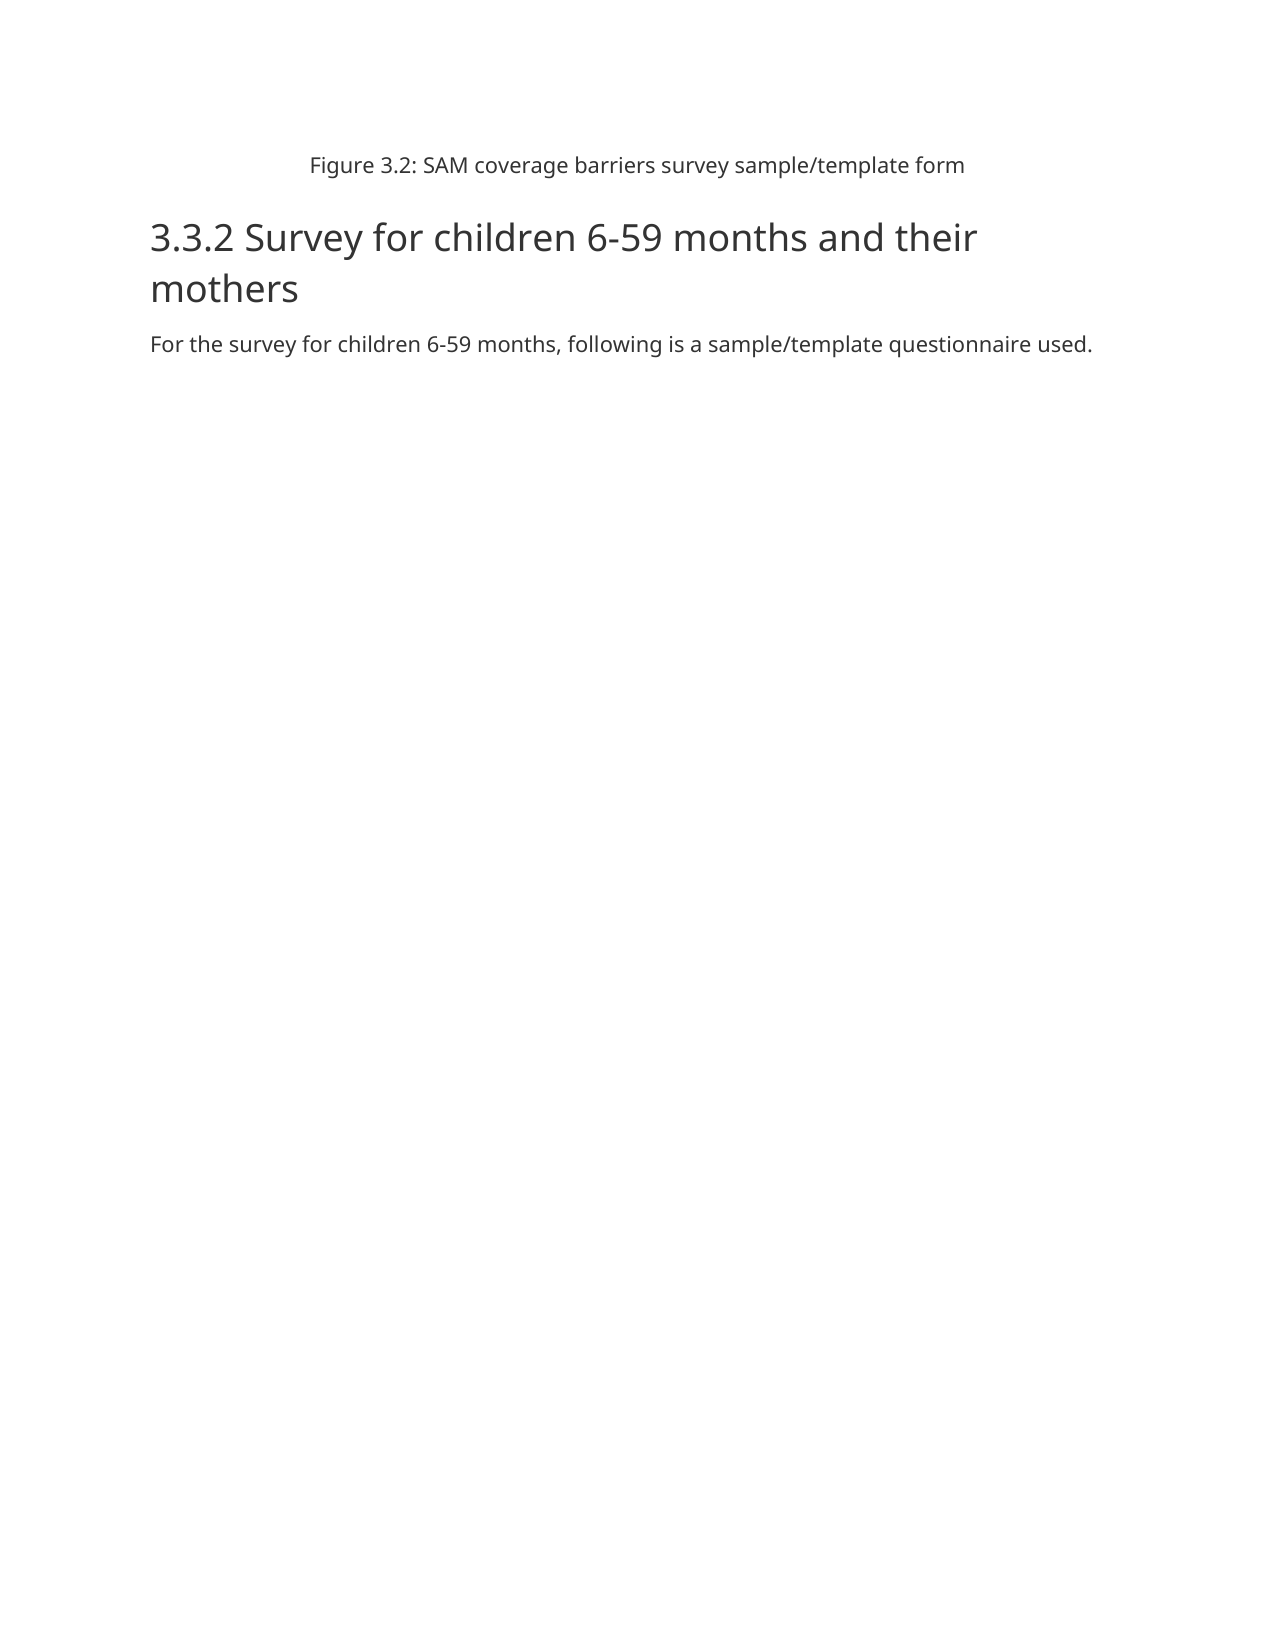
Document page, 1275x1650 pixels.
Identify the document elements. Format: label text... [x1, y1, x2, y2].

text Figure 3.2: SAM coverage barriers survey sample/template form [150, 150, 1125, 180]
subtitle 3.3.2 Survey for children 6-59 months and their mothers [150, 211, 1125, 313]
text For the survey for children 6-59 months, following is a sample/template questionnaire used. [150, 329, 1125, 358]
